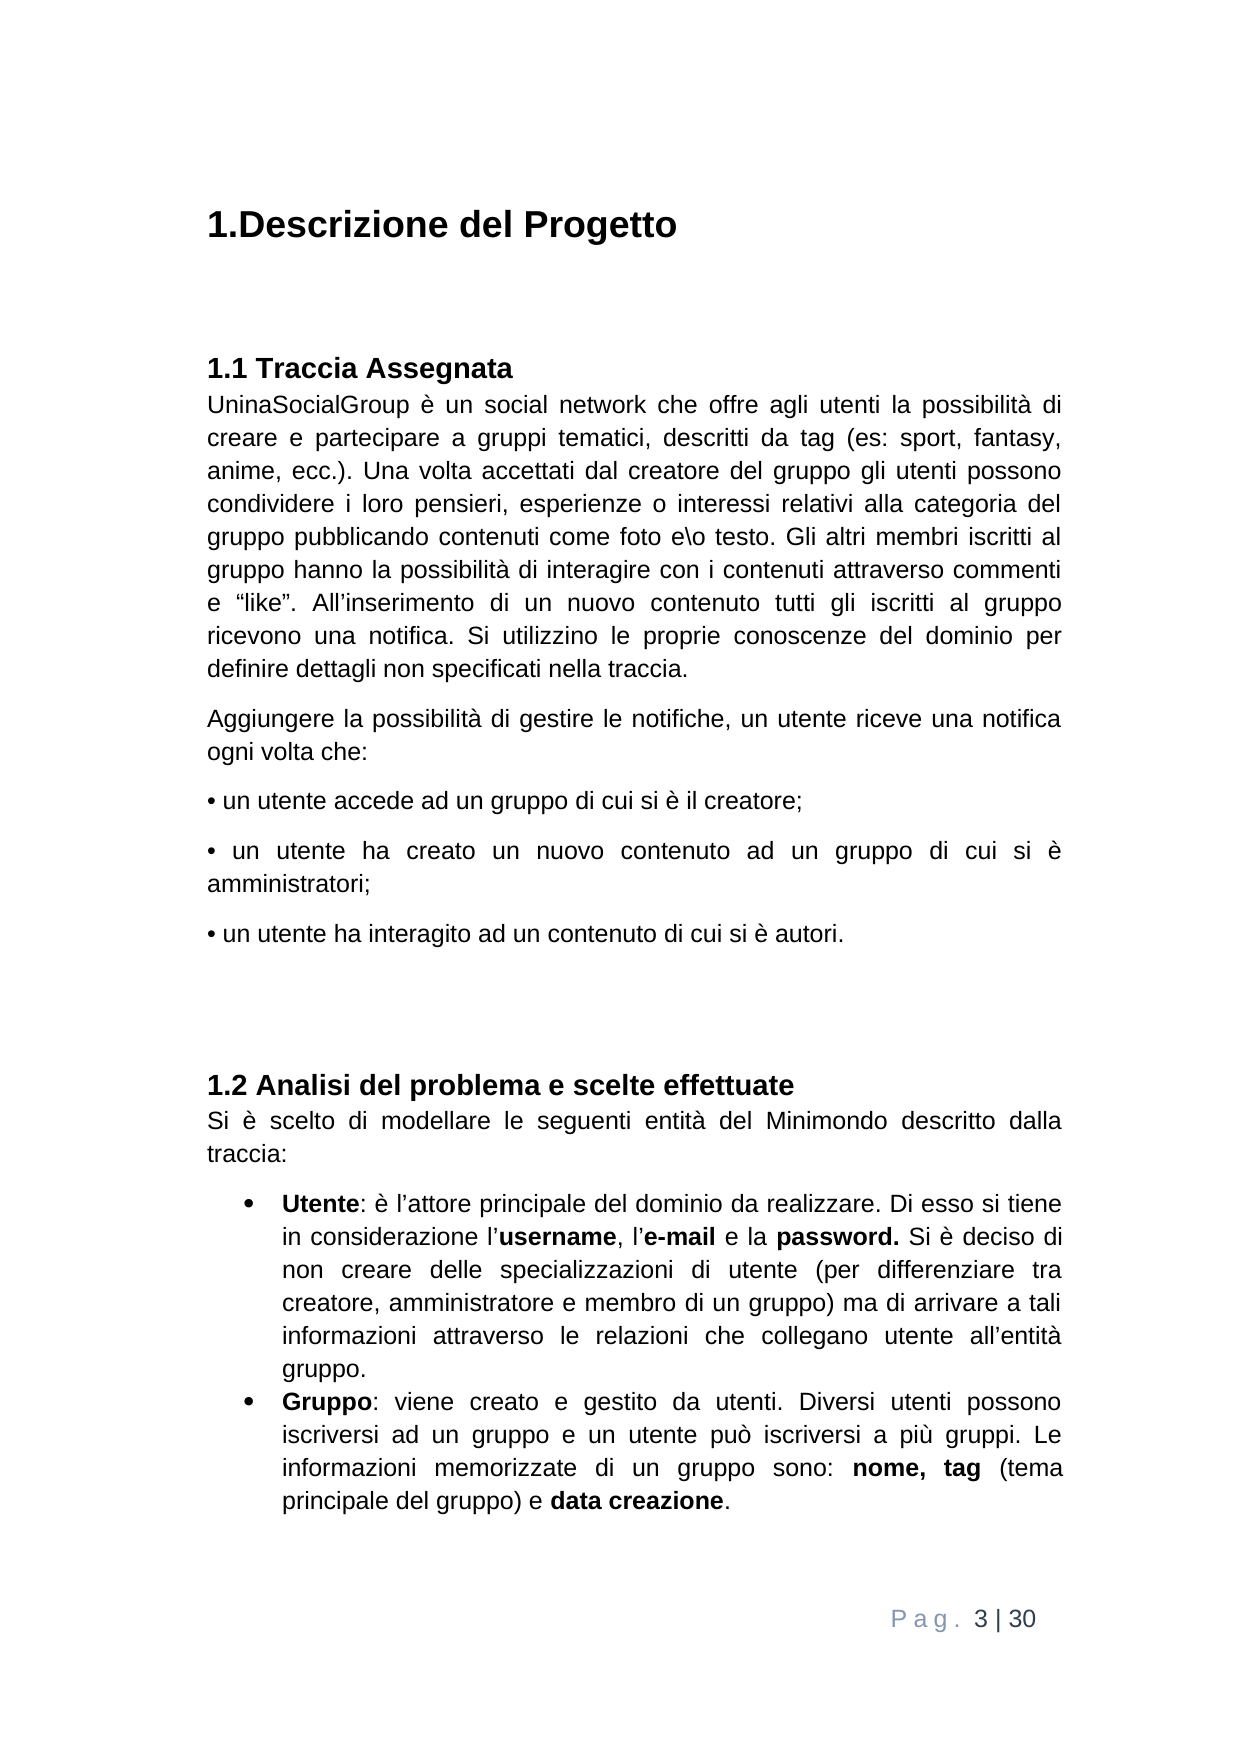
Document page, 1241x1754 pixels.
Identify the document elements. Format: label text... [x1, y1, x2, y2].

text • un utente ha creato un nuovo contenuto ad un gruppo di cui si è amministratori; [207, 836, 1063, 898]
text • un utente ha interagito ad un contenuto di cui si è autori. [207, 919, 1063, 947]
list Gruppo: viene creato e gestito da utenti. Diversi utenti possono iscriversi ad un gruppo e un utente può iscriversi a più gruppi. Le informazioni memorizzate di un gruppo sono: nome, tag (tema principale del gruppo) e data creazione. [244, 1387, 1063, 1515]
subtitle 1.2 Analisi del problema e scelte effettuate [207, 1068, 1063, 1101]
subtitle 1.1 Traccia Assegnata [207, 351, 1063, 385]
text Si è scelto di modellare le seguenti entità del Minimondo descritto dalla traccia: [207, 1106, 1063, 1168]
text Aggiungere la possibilità di gestire le notifiche, un utente riceve una notifica ogni volta che: [207, 703, 1063, 765]
list Utente: è l’attore principale del dominio da realizzare. Di esso si tiene in considerazione l’username, l’e-mail e la password. Si è deciso di non creare delle specializzazioni di utente (per differenziare tra creatore, amministratore e membro di un gruppo) ma di arrivare a tali informazioni attraverso le relazioni che collegano utente all’entità gruppo. [244, 1189, 1063, 1383]
text • un utente accede ad un gruppo di cui si è il creatore; [207, 786, 1063, 815]
text UninaSocialGroup è un social network che offre agli utenti la possibilità di creare e partecipare a gruppi tematici, descritti da tag (es: sport, fantasy, anime, ecc.). Una volta accettati dal creatore del gruppo gli utenti possono condividere i loro pensieri, esperienze o interessi relativi alla categoria del gruppo pubblicando contenuti come foto e\o testo. Gli altri membri iscritti al gruppo hanno la possibilità di interagire con i contenuti attraverso commenti e “like”. All’inserimento di un nuovo contenuto tutti gli iscritti al gruppo ricevono una notifica. Si utilizzino le proprie conoscenze del dominio per definire dettagli non specificati nella traccia. [207, 390, 1063, 683]
subtitle 1.Descrizione del Progetto [207, 202, 1063, 245]
